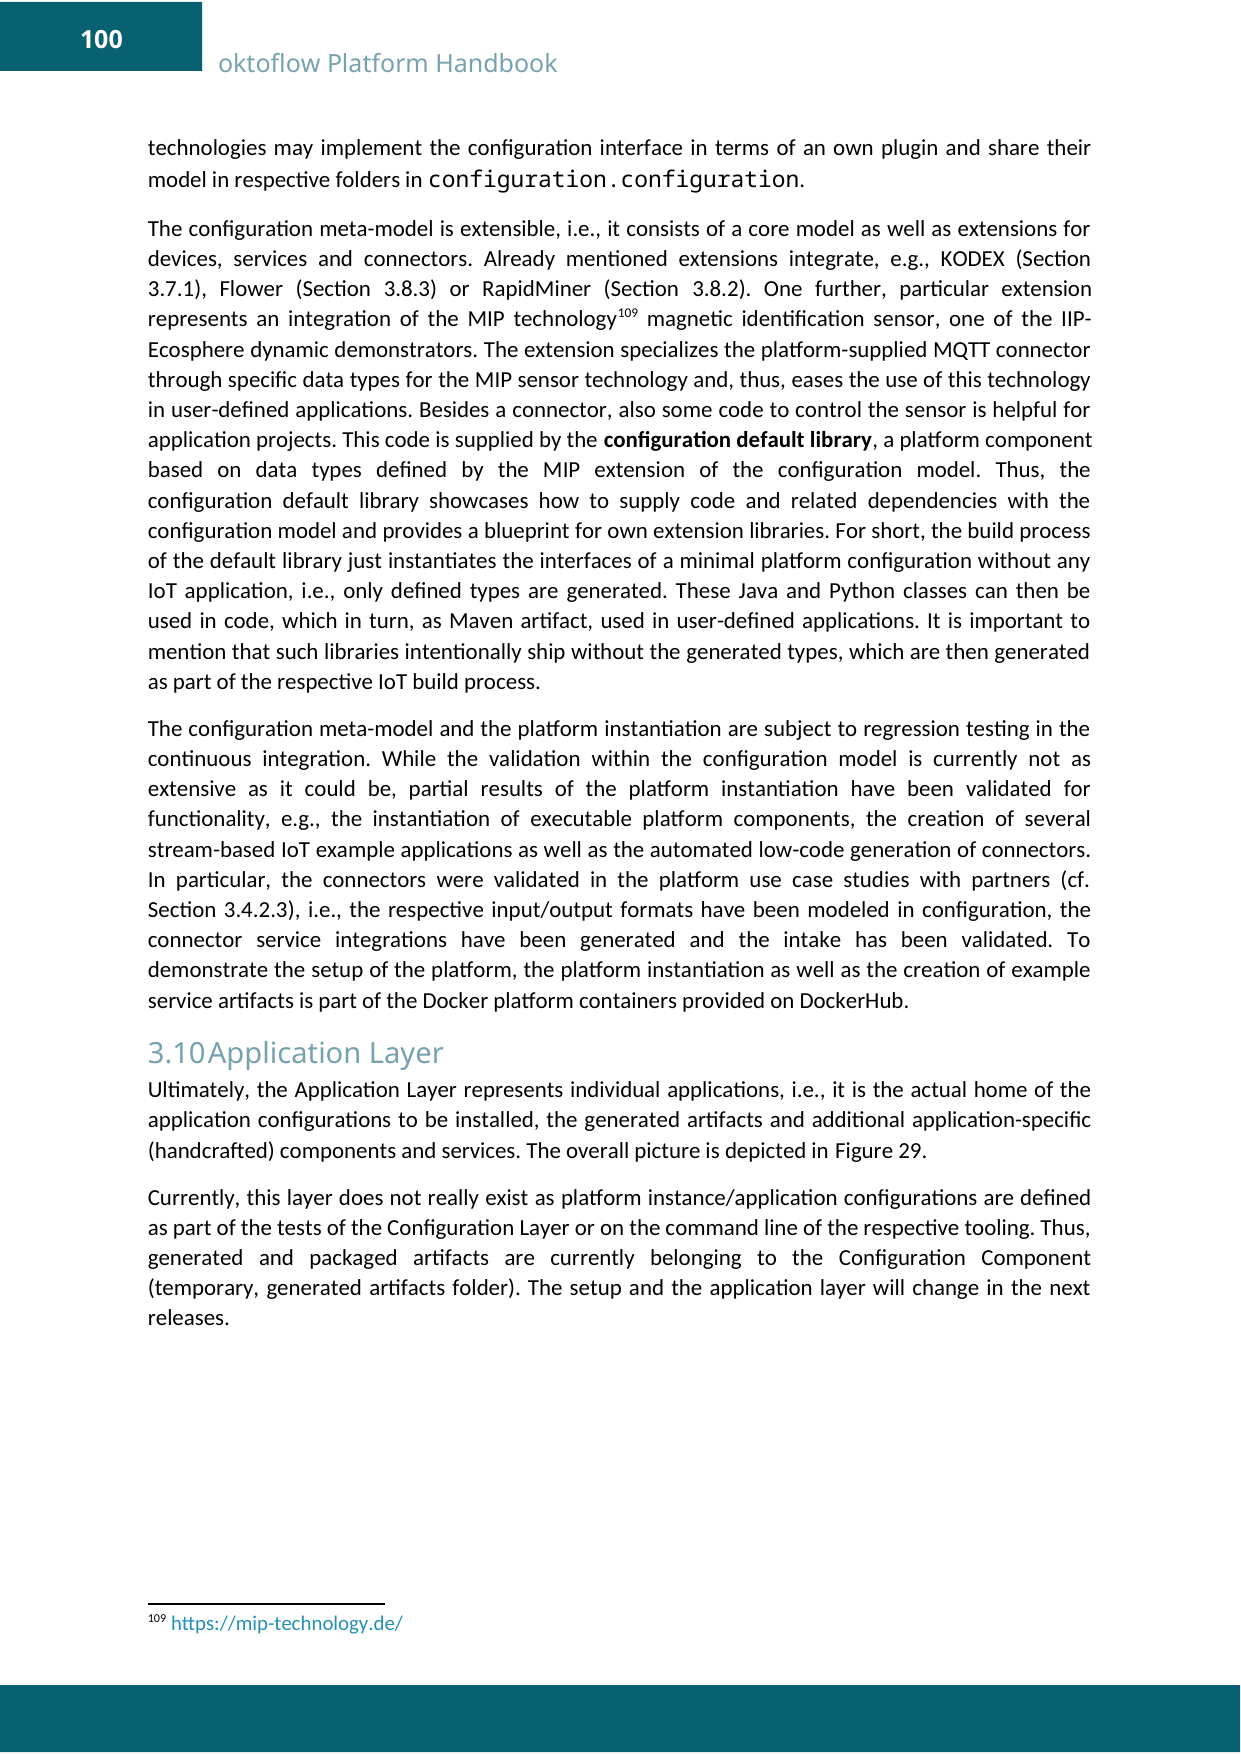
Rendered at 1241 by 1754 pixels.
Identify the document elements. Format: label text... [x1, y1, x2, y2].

text Ultimately, the Application Layer represents individual applications, i.e., it is the actual home of the application configurations to be installed, the generated artifacts and additional application-specific (handcrafted) components and services. The overall picture is depicted in Figure 28. [148, 1075, 1093, 1164]
text The configuration meta-model is extensible, i.e., it consists of a core model as well as extensions for devices, services and connectors. Already mentioned extensions integrate, e.g., KODEX (Section 3.7.1), Flower (Section 3.8.3) or RapidMiner (Section 3.8.2). One further, particular extension represents an integration of the MIP technology magnetic identification sensor, one of the IIP-Ecosphere dynamic demonstrators. The extension specializes the platform-supplied MQTT connector through specific data types for the MIP sensor technology and, thus, eases the use of this technology in user-defined applications. Besides a connector, also some code to control the sensor is helpful for application projects. This code is supplied by the configuration default library, a platform component based on data types defined by the MIP extension of the configuration model. Thus, the configuration default library showcases how to supply code and related dependencies with the configuration model and provides a blueprint for own extension libraries. For short, the build process of the default library just instantiates the interfaces of a minimal platform configuration without any IoT application, i.e., only defined types are generated. These Java and Python classes can then be used in code, which in turn, as Maven artifact, used in user-defined applications. It is important to mention that such libraries intentionally ship without the generated types, which are then generated as part of the respective IoT build process. [148, 214, 1093, 695]
text Currently, this layer does not really exist as platform instance/application configurations are defined as part of the tests of the Configuration Layer or on the command line of the respective tooling. Thus, generated and packaged artifacts are currently belonging to the Configuration Component (temporary, generated artifacts folder). The setup and the application layer will change in the next releases. [148, 1183, 1093, 1332]
subtitle Application Layer [148, 1033, 1093, 1072]
text The configuration meta-model and the platform instantiation are subject to regression testing in the continuous integration. While the validation within the configuration model is currently not as extensive as it could be, partial results of the platform instantiation have been validated for functionality, e.g., the instantiation of executable platform components, the creation of several stream-based IoT example applications as well as the automated low-code generation of connectors. In particular, the connectors were validated in the platform use case studies with partners (cf. Section 3.4.2.3), i.e., the respective input/output formats have been modeled in configuration, the connector service integrations have been generated and the intake has been validated. To demonstrate the setup of the platform, the platform instantiation as well as the creation of example service artifacts is part of the Docker platform containers provided on DockerHub. [148, 714, 1093, 1014]
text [148, 133, 1093, 195]
